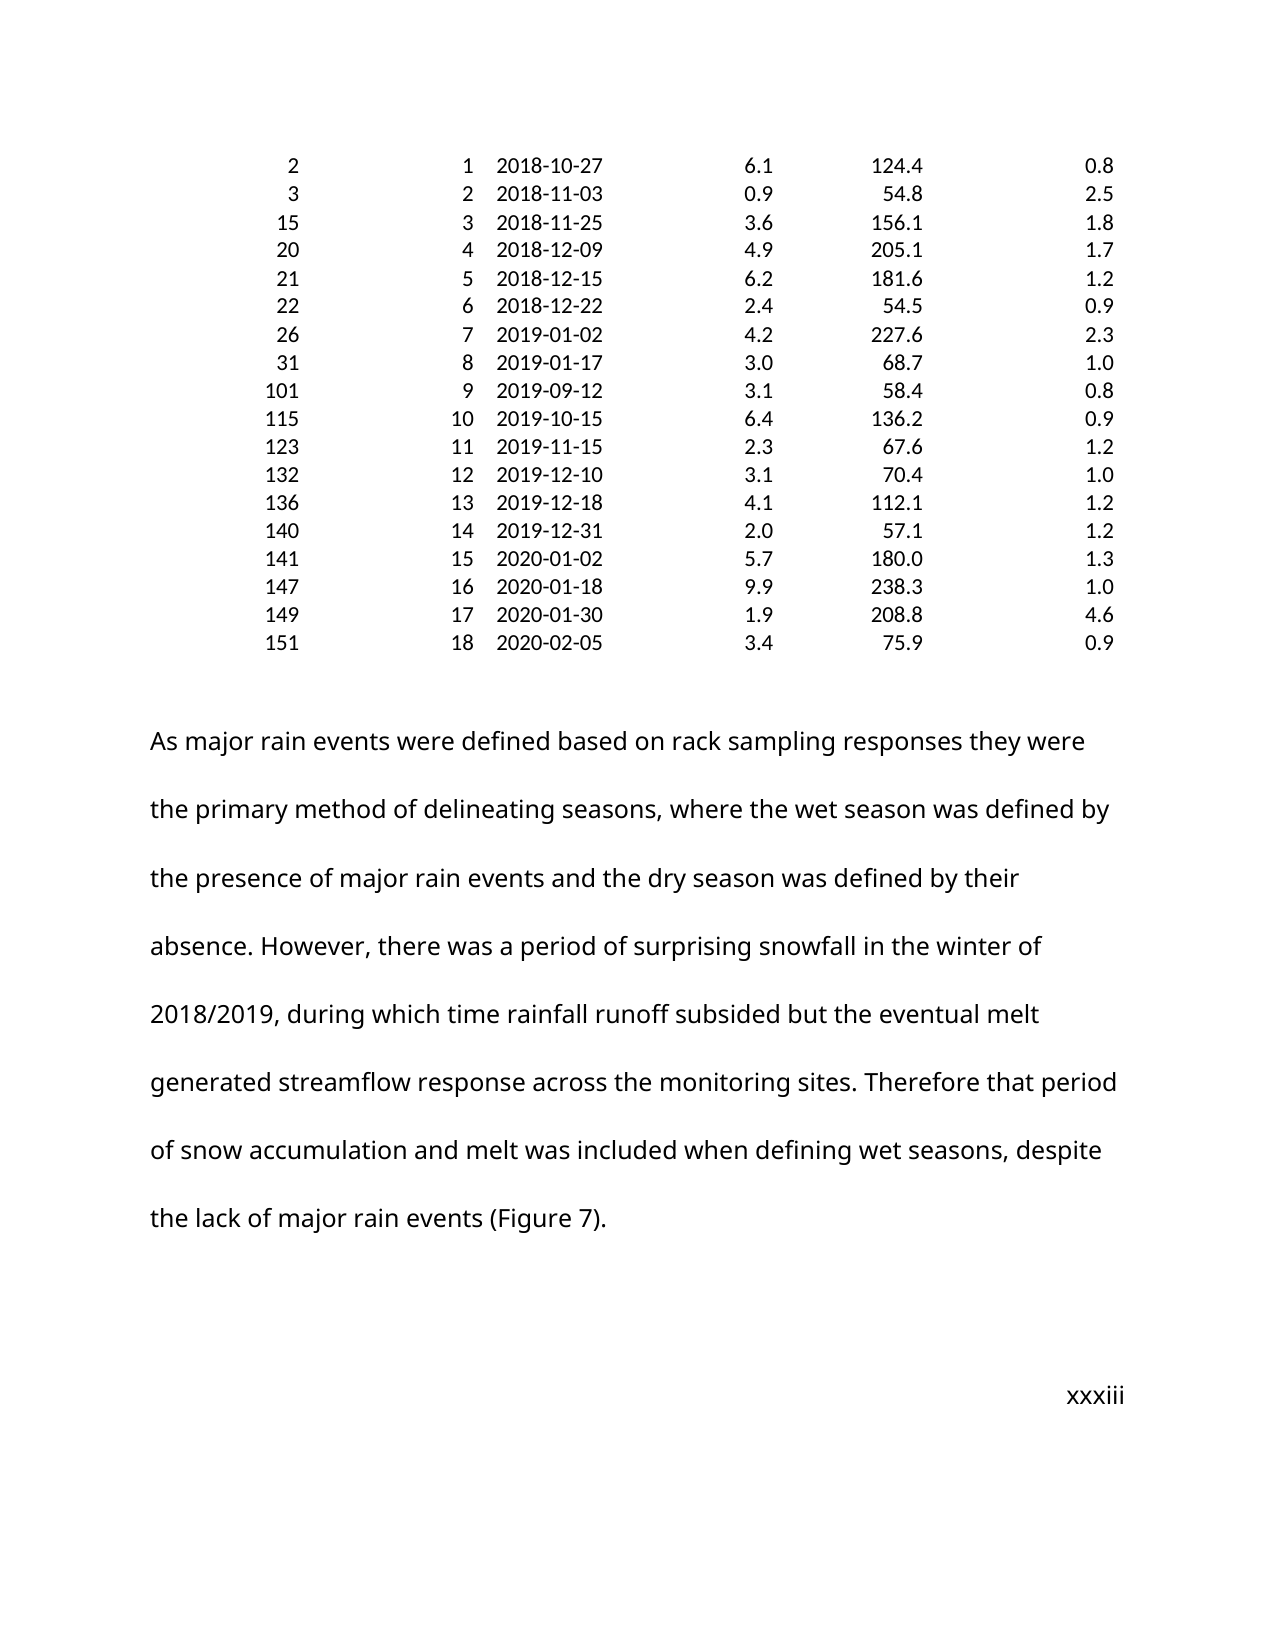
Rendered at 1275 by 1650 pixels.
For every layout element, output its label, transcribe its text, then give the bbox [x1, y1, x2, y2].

table_cell 2.4 [616, 292, 784, 320]
table_cell 3.6 [616, 208, 784, 236]
table_cell 9.9 [616, 572, 784, 600]
table_cell 8 [310, 348, 485, 376]
text As major rain events were defined based on rack sampling responses they were the primary method of delineating seasons, where the wet season was defined by the presence of major rain events and the dry season was defined by their absence. However, there was a period of surprising snowfall in the winter of 2018/2019, during which time rainfall runoff subsided but the eventual melt generated streamflow response across the monitoring sites. Therefore that period of snow accumulation and melt was included when defining wet seasons, despite the lack of major rain events (Figure 7). [150, 724, 1125, 1235]
table_cell 1.0 [934, 348, 1125, 376]
table_cell 2019-12-31 [485, 516, 616, 544]
table_cell 7 [310, 320, 485, 348]
table_cell 112.1 [784, 488, 934, 516]
table_cell 205.1 [784, 236, 934, 264]
table_cell 31 [150, 348, 310, 376]
table_cell 2018-10-27 [485, 150, 616, 179]
table_cell 15 [150, 208, 310, 236]
table_cell 13 [310, 488, 485, 516]
table_cell 4.6 [934, 600, 1125, 628]
table_cell 4 [310, 236, 485, 264]
table_cell 2020-01-18 [485, 572, 616, 600]
table_cell 124.4 [784, 150, 934, 179]
table_cell 68.7 [784, 348, 934, 376]
table_cell 0.8 [934, 376, 1125, 404]
table_cell 227.6 [784, 320, 934, 348]
table_cell 1.9 [616, 600, 784, 628]
table_cell 238.3 [784, 572, 934, 600]
table_cell 3 [310, 208, 485, 236]
table_cell 6 [310, 292, 485, 320]
table_cell 1.2 [934, 488, 1125, 516]
table_cell 2019-01-17 [485, 348, 616, 376]
table_cell 3.0 [616, 348, 784, 376]
table_cell 115 [150, 404, 310, 432]
table_cell 1.8 [934, 208, 1125, 236]
table_cell 181.6 [784, 264, 934, 292]
table_cell 17 [310, 600, 485, 628]
table_cell 2.3 [934, 320, 1125, 348]
table_cell 1 [310, 150, 485, 179]
table_cell 1.0 [934, 572, 1125, 600]
table_cell 4.1 [616, 488, 784, 516]
table_cell 1.7 [934, 236, 1125, 264]
table_cell 156.1 [784, 208, 934, 236]
table_cell 15 [310, 544, 485, 572]
table_cell 149 [150, 600, 310, 628]
table_cell 22 [150, 292, 310, 320]
table_cell 2019-10-15 [485, 404, 616, 432]
table_cell 26 [150, 320, 310, 348]
table_cell 2.3 [616, 432, 784, 460]
table_cell 6.2 [616, 264, 784, 292]
table_cell 11 [310, 432, 485, 460]
table_cell 5 [310, 264, 485, 292]
table_cell 54.5 [784, 292, 934, 320]
table_cell 3.1 [616, 460, 784, 488]
table_cell 2020-01-02 [485, 544, 616, 572]
table_cell 4.9 [616, 236, 784, 264]
table_cell 2 [150, 150, 310, 179]
table_cell 57.1 [784, 516, 934, 544]
table_cell 147 [150, 572, 310, 600]
table_cell 2.0 [616, 516, 784, 544]
table_cell 2019-12-10 [485, 460, 616, 488]
table_cell 2019-12-18 [485, 488, 616, 516]
table_cell 14 [310, 516, 485, 544]
table_cell 67.6 [784, 432, 934, 460]
table_cell 136 [150, 488, 310, 516]
table_cell 0.9 [616, 180, 784, 208]
table_cell 0.9 [934, 404, 1125, 432]
table_cell 2020-02-05 [485, 628, 616, 656]
table_cell 1.0 [934, 460, 1125, 488]
table_cell 18 [310, 628, 485, 656]
table_cell 70.4 [784, 460, 934, 488]
table_cell 180.0 [784, 544, 934, 572]
table_cell 101 [150, 376, 310, 404]
table_cell 151 [150, 628, 310, 656]
table_cell 1.2 [934, 432, 1125, 460]
table_cell 0.9 [934, 292, 1125, 320]
table_cell 208.8 [784, 600, 934, 628]
table_cell 16 [310, 572, 485, 600]
table_cell 4.2 [616, 320, 784, 348]
table_cell 132 [150, 460, 310, 488]
table_cell 2020-01-30 [485, 600, 616, 628]
table_cell 140 [150, 516, 310, 544]
table_cell 54.8 [784, 180, 934, 208]
table_cell 2.5 [934, 180, 1125, 208]
table_cell 0.9 [934, 628, 1125, 656]
table_cell 141 [150, 544, 310, 572]
table_cell 2018-11-25 [485, 208, 616, 236]
table_cell 6.1 [616, 150, 784, 179]
table_cell 9 [310, 376, 485, 404]
table_cell 123 [150, 432, 310, 460]
table_cell 2018-12-09 [485, 236, 616, 264]
table_cell 21 [150, 264, 310, 292]
table_cell 3.1 [616, 376, 784, 404]
table_cell 0.8 [934, 150, 1125, 179]
table_cell 2019-01-02 [485, 320, 616, 348]
table_cell 2019-09-12 [485, 376, 616, 404]
table_cell 2018-12-15 [485, 264, 616, 292]
table_cell 58.4 [784, 376, 934, 404]
table_cell 2019-11-15 [485, 432, 616, 460]
table_cell 75.9 [784, 628, 934, 656]
table_cell 3.4 [616, 628, 784, 656]
table_cell 1.2 [934, 516, 1125, 544]
table_cell 136.2 [784, 404, 934, 432]
table_cell 1.2 [934, 264, 1125, 292]
table_cell 2018-11-03 [485, 180, 616, 208]
table_cell 2018-12-22 [485, 292, 616, 320]
table_cell 12 [310, 460, 485, 488]
table_cell 10 [310, 404, 485, 432]
table_cell 3 [150, 180, 310, 208]
table_cell 5.7 [616, 544, 784, 572]
table_cell 6.4 [616, 404, 784, 432]
table_cell 20 [150, 236, 310, 264]
table_cell 2 [310, 180, 485, 208]
table_cell 1.3 [934, 544, 1125, 572]
